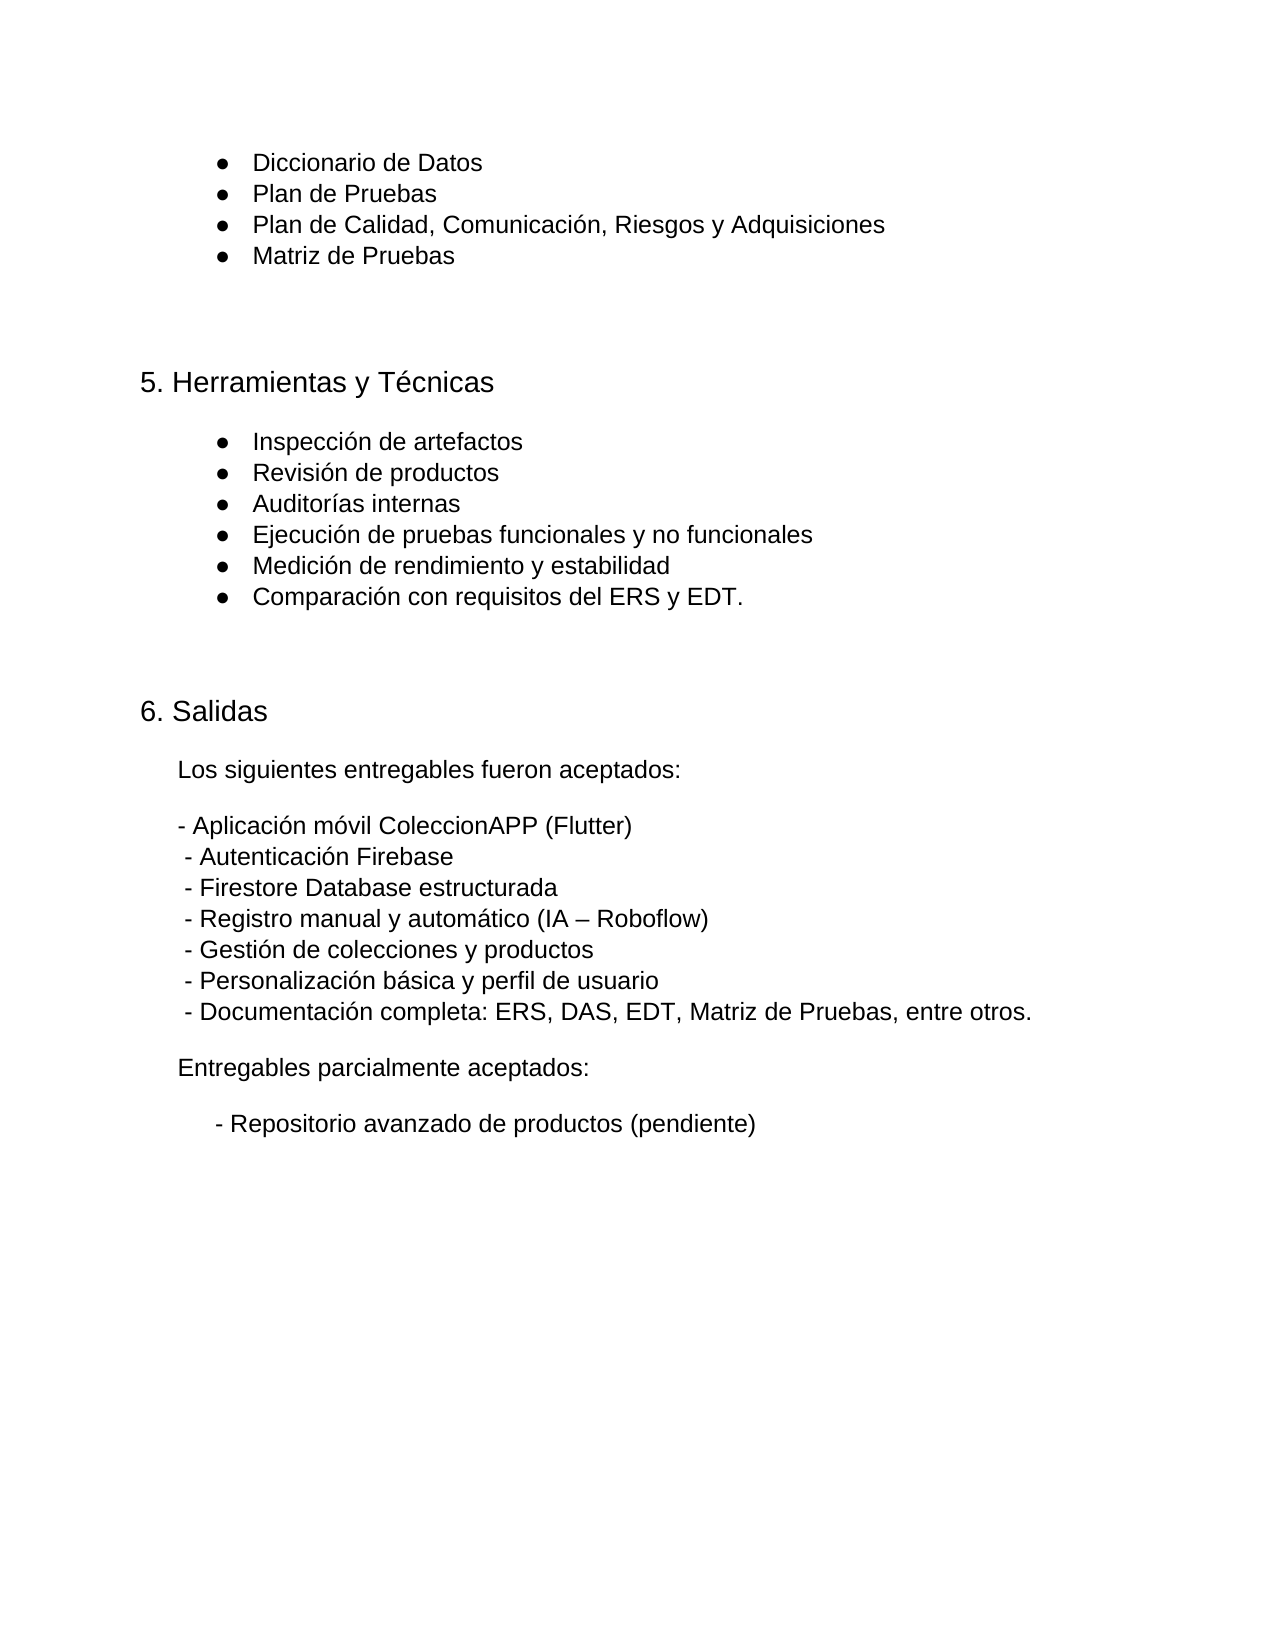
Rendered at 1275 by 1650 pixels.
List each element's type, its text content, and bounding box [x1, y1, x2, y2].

list Plan de Calidad, Comunicación, Riesgos y Adquisiciones [215, 210, 1098, 238]
list Plan de Pruebas [215, 179, 1098, 207]
subtitle 5. Herramientas y Técnicas [140, 365, 1098, 399]
list Matriz de Pruebas [215, 241, 1098, 269]
list Inspección de artefactos [215, 426, 1098, 455]
list Diccionario de Datos [215, 148, 1098, 176]
text - Aplicación móvil ColeccionAPP (Flutter) - Autenticación Firebase - Firestore Database estructurada - Registro manual y automático (IA – Roboflow) - Gestión de colecciones y productos - Personalización básica y perfil de usuario - Documentación completa: ERS, DAS, EDT, Matriz de Pruebas, entre otros. [177, 811, 1098, 1026]
text - Repositorio avanzado de productos (pendiente) [215, 1109, 1098, 1138]
list Auditorías internas [215, 488, 1098, 517]
text Entregables parcialmente aceptados: [177, 1053, 1098, 1082]
text Los siguientes entregables fueron aceptados: [177, 755, 1098, 784]
list Comparación con requisitos del ERS y EDT. [215, 582, 1098, 610]
list Revisión de productos [215, 457, 1098, 486]
subtitle 6. Salidas [140, 694, 1098, 727]
list Ejecución de pruebas funcionales y no funcionales [215, 519, 1098, 548]
list Medición de rendimiento y estabilidad [215, 551, 1098, 579]
